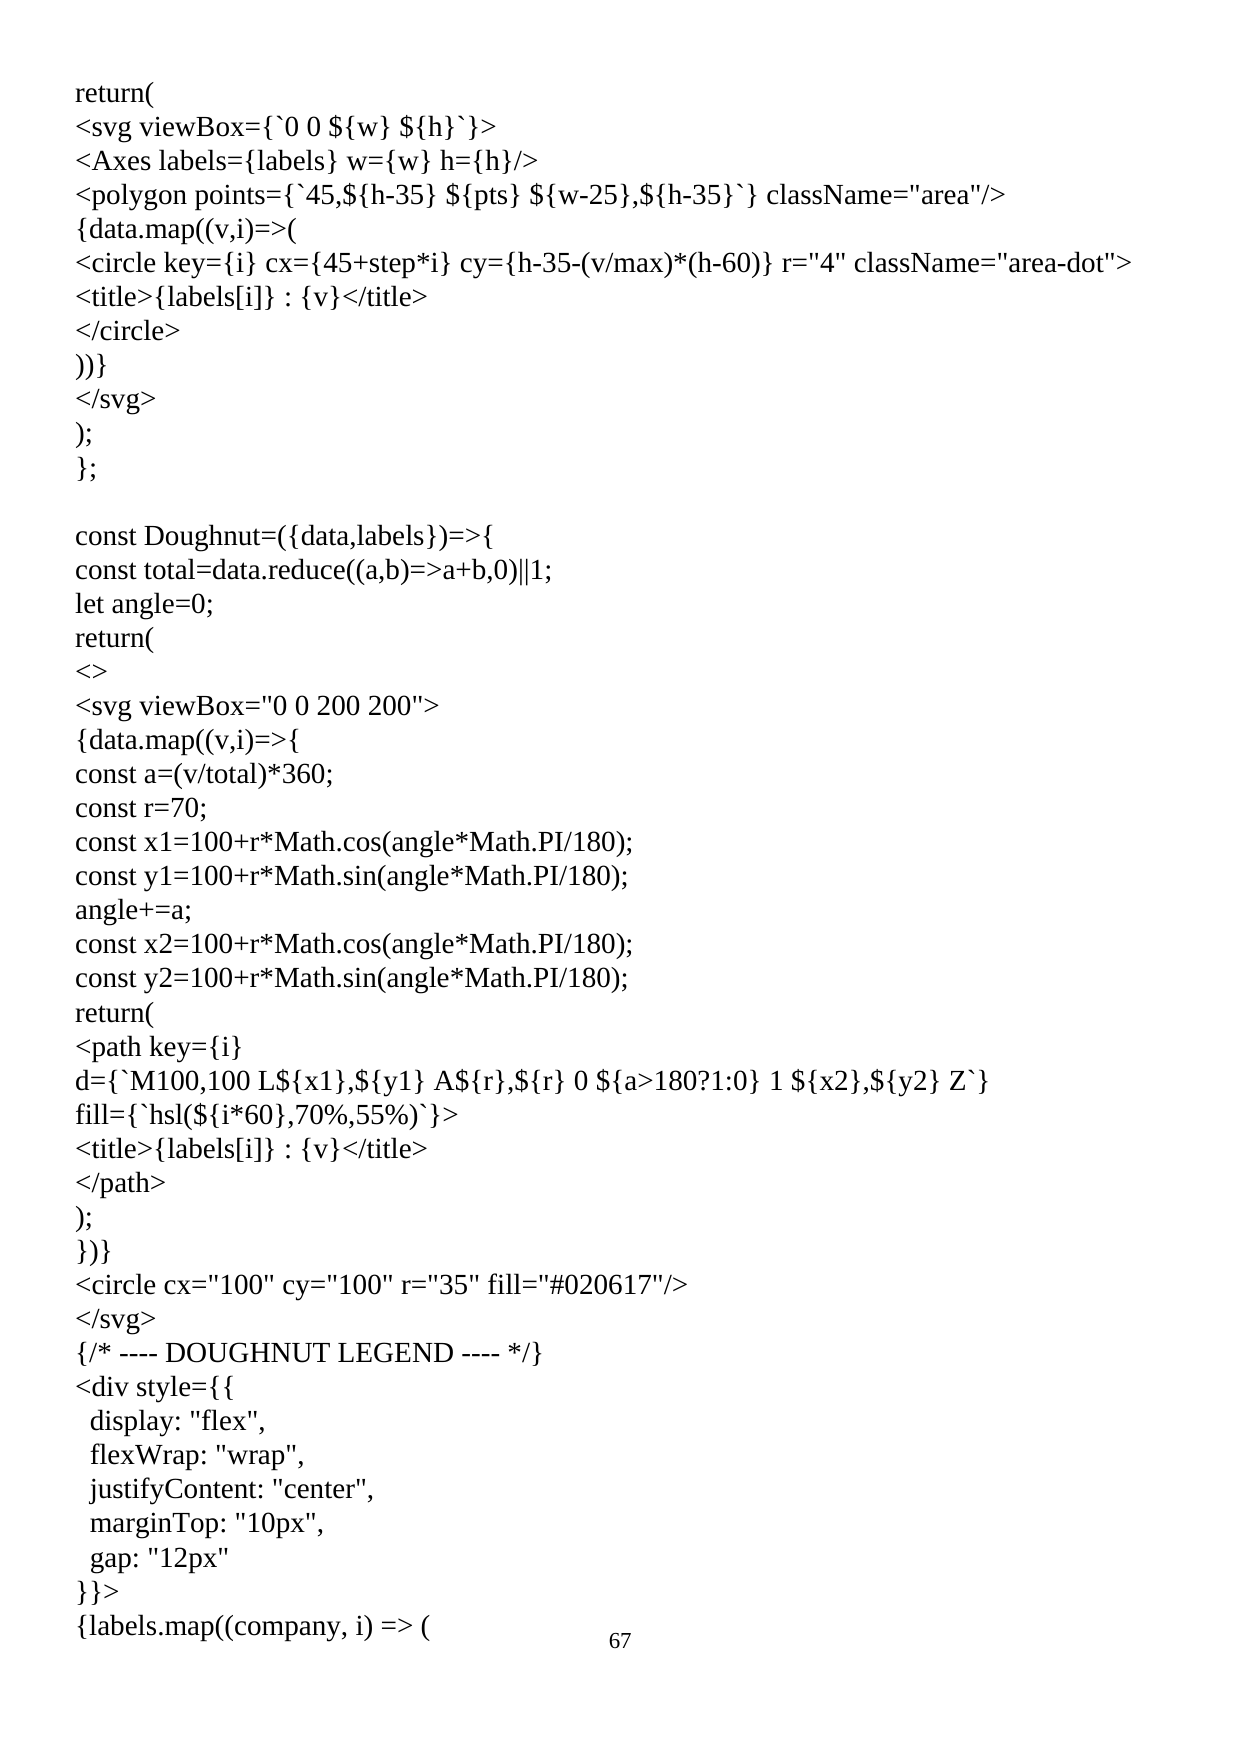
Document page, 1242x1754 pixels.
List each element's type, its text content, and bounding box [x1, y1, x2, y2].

text }; [75, 450, 1167, 483]
text let angle=0; [75, 586, 1167, 619]
text const r=70; [75, 790, 1167, 824]
text <svg viewBox={`0 0 ${w} ${h}`}> [75, 109, 1167, 143]
text <path key={i} [75, 1029, 1167, 1062]
text justifyContent: "center", [75, 1472, 1167, 1505]
text const Doughnut=({data,labels})=>{ [75, 518, 1167, 551]
text ))} [75, 347, 1167, 381]
text </svg> [75, 1301, 1167, 1335]
text d={`M100,100 L${x1},${y1} A${r},${r} 0 ${a>180?1:0} 1 ${x2},${y2} Z`} [75, 1063, 1167, 1096]
text <svg viewBox="0 0 200 200"> [75, 688, 1167, 722]
text {/* ---- DOUGHNUT LEGEND ---- */} [75, 1335, 1167, 1369]
text const total=data.reduce((a,b)=>a+b,0)||1; [75, 552, 1167, 585]
text })} [75, 1233, 1167, 1267]
text const x1=100+r*Math.cos(angle*Math.PI/180); [75, 824, 1167, 858]
text return( [75, 75, 1167, 108]
text const y1=100+r*Math.sin(angle*Math.PI/180); [75, 858, 1167, 892]
text <polygon points={`45,${h-35} ${pts} ${w-25},${h-35}`} className="area"/> [75, 177, 1167, 211]
text <circle key={i} cx={45+step*i} cy={h-35-(v/max)*(h-60)} r="4" className="area-dot"> [75, 245, 1167, 279]
text </path> [75, 1165, 1167, 1198]
text display: "flex", [75, 1403, 1167, 1437]
text {data.map((v,i)=>{ [75, 722, 1167, 756]
text angle+=a; [75, 892, 1167, 926]
text return( [75, 620, 1167, 653]
text const x2=100+r*Math.cos(angle*Math.PI/180); [75, 927, 1167, 960]
text <circle cx="100" cy="100" r="35" fill="#020617"/> [75, 1267, 1167, 1301]
text <div style={{ [75, 1369, 1167, 1403]
text const y2=100+r*Math.sin(angle*Math.PI/180); [75, 961, 1167, 994]
text flexWrap: "wrap", [75, 1437, 1167, 1471]
text {data.map((v,i)=>( [75, 211, 1167, 245]
text <title>{labels[i]} : {v}</title> [75, 279, 1167, 313]
text return( [75, 995, 1167, 1028]
text const a=(v/total)*360; [75, 756, 1167, 790]
text <title>{labels[i]} : {v}</title> [75, 1131, 1167, 1164]
text </circle> [75, 313, 1167, 347]
text fill={`hsl(${i*60},70%,55%)`}> [75, 1097, 1167, 1130]
text ); [75, 1199, 1167, 1233]
text ); [75, 416, 1167, 449]
text </svg> [75, 382, 1167, 415]
text <> [75, 654, 1167, 688]
text gap: "12px" [75, 1540, 1167, 1573]
text marginTop: "10px", [75, 1506, 1167, 1539]
text {labels.map((company, i) => ( [75, 1608, 1167, 1641]
text }}> [75, 1574, 1167, 1607]
text <Axes labels={labels} w={w} h={h}/> [75, 143, 1167, 177]
